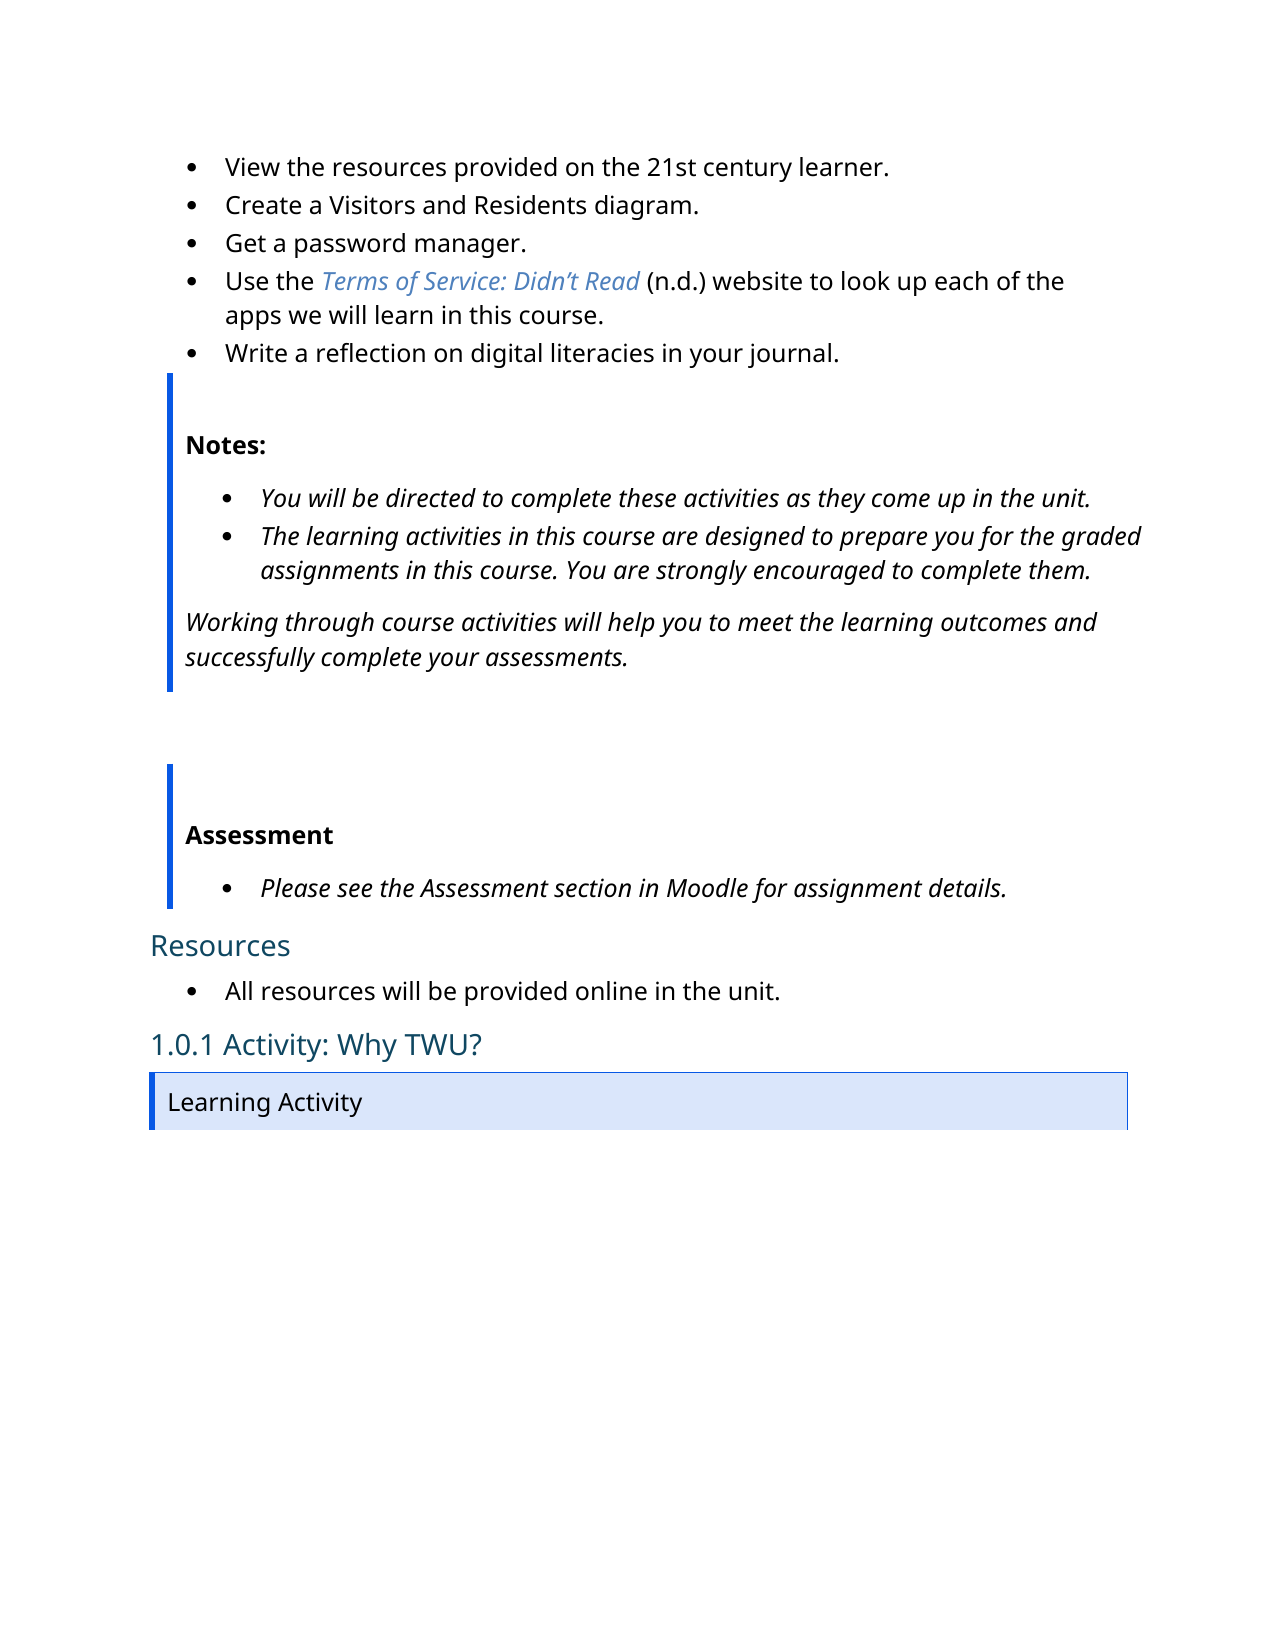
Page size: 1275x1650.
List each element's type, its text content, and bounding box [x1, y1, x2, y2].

table_header Learning Activity [155, 1073, 1127, 1130]
list All resources will be provided online in the unit. [187, 973, 1125, 1007]
subtitle 1.0.1 Activity: Why TWU? [150, 1024, 1125, 1064]
subtitle Resources [150, 925, 1125, 965]
